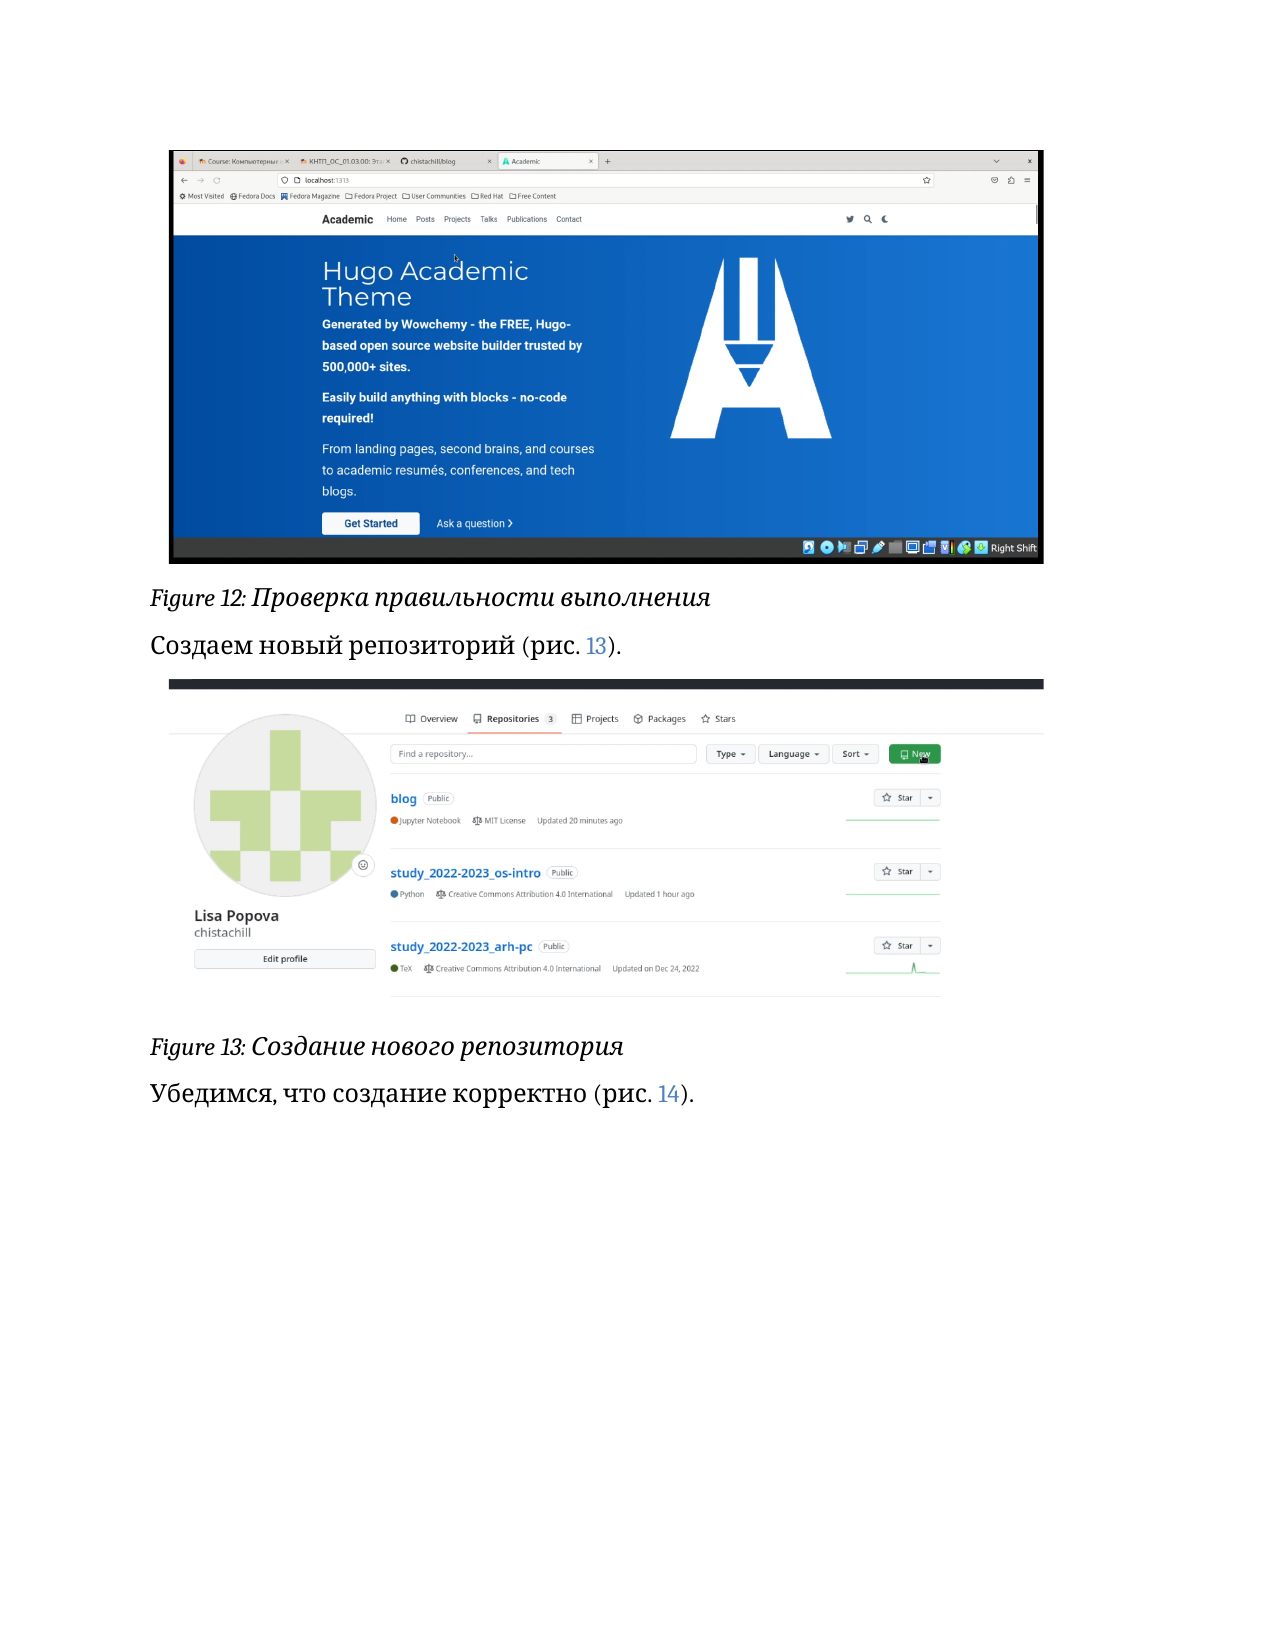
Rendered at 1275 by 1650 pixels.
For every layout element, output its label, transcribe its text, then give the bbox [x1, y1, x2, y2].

text Убедимся, что создание корректно (рис. 14). [150, 1080, 1125, 1109]
picture [168, 150, 1044, 564]
picture [168, 679, 1044, 1012]
text Figure 12: Проверка правильности выполнения [150, 584, 1125, 613]
text Figure 13: Создание нового репозитория [150, 1032, 1125, 1061]
text Создаем новый репозиторий (рис. 13). [150, 632, 1125, 661]
